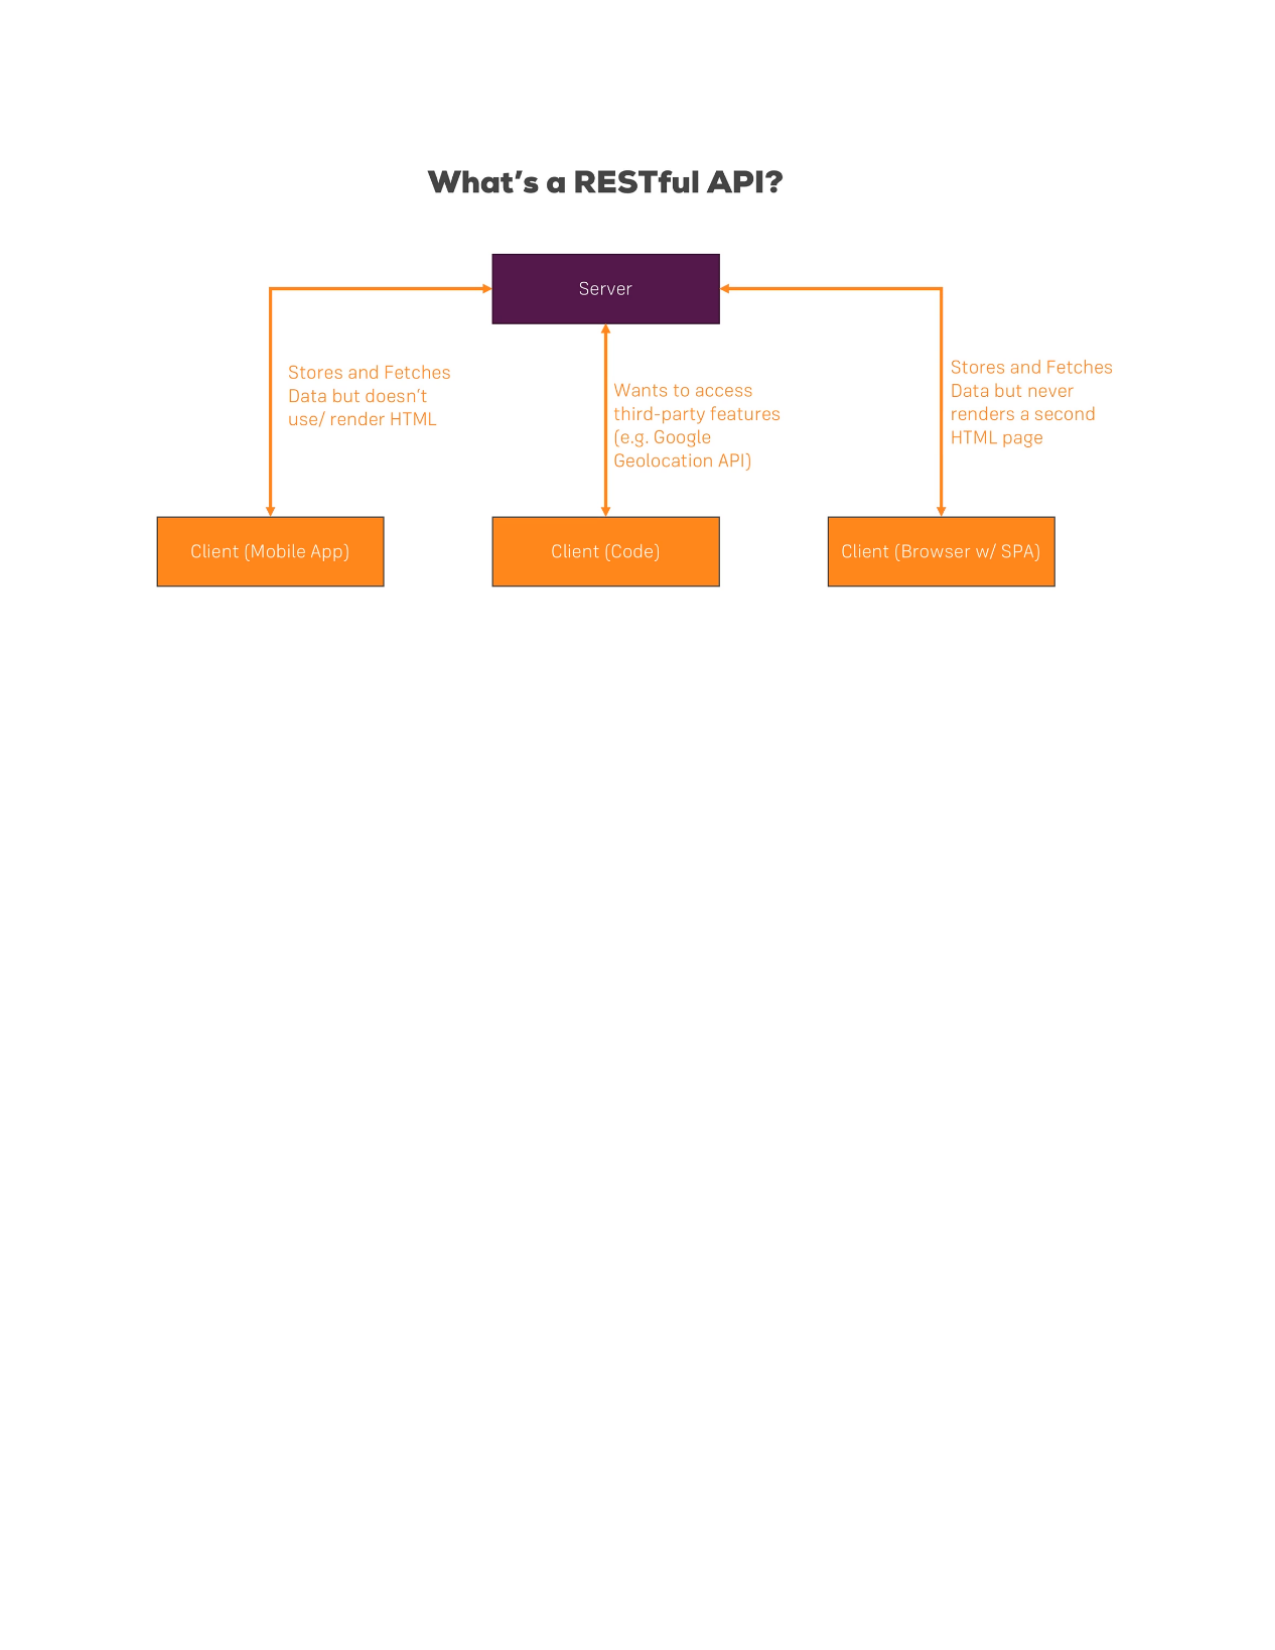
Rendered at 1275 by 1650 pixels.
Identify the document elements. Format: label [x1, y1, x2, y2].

picture [150, 150, 1125, 646]
